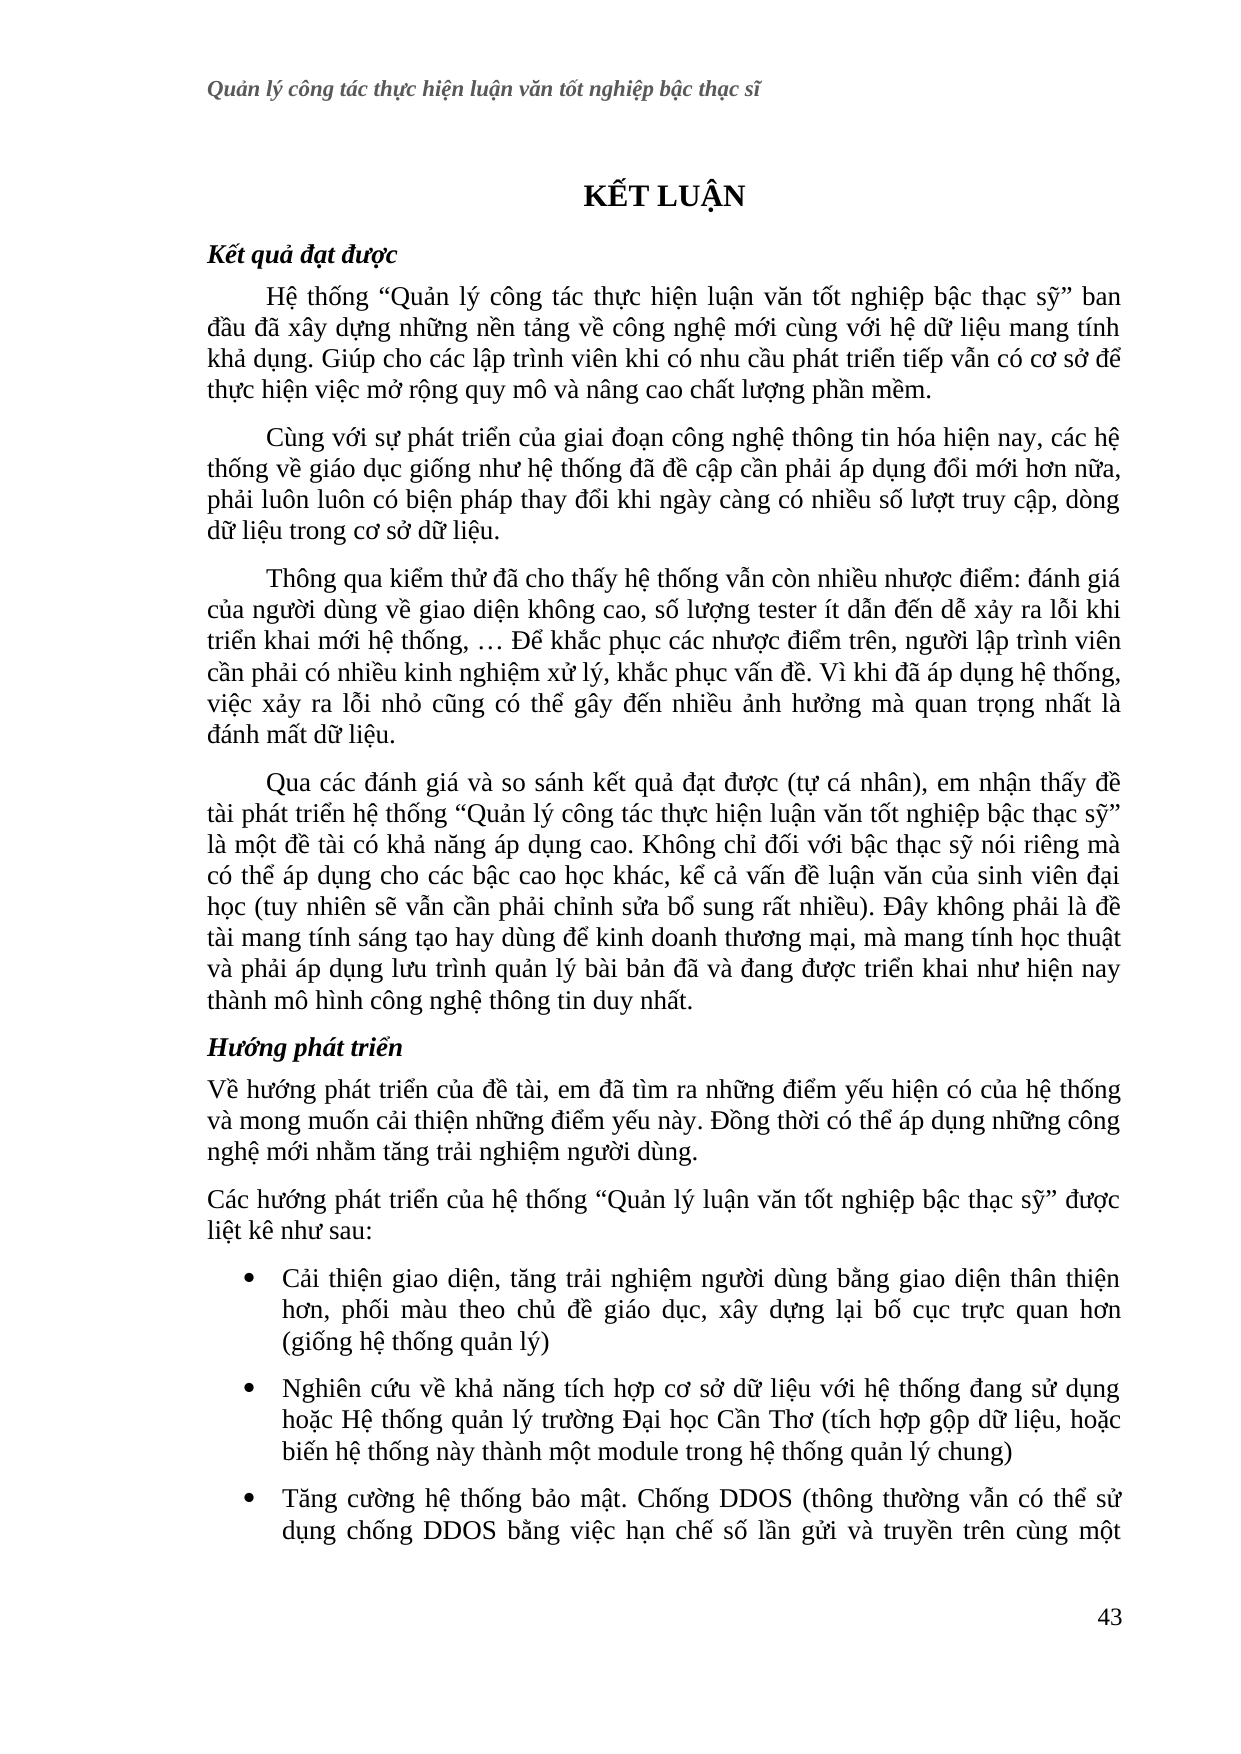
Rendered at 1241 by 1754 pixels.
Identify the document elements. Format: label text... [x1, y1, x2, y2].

text Hệ thống “Quản lý công tác thực hiện luận văn tốt nghiệp bậc thạc sỹ” ban đầu đã xây dựng những nền tảng về công nghệ mới cùng với hệ dữ liệu mang tính khả dụng. Giúp cho các lập trình viên khi có nhu cầu phát triển tiếp vẫn có cơ sở để thực hiện việc mở rộng quy mô và nâng cao chất lượng phần mềm. [207, 280, 1122, 404]
text Cùng với sự phát triển của giai đoạn công nghệ thông tin hóa hiện nay, các hệ thống về giáo dục giống như hệ thống đã đề cập cần phải áp dụng đổi mới hơn nữa, phải luôn luôn có biện pháp thay đổi khi ngày càng có nhiều số lượt truy cập, dòng dữ liệu trong cơ sở dữ liệu. [207, 421, 1122, 546]
list Nghiên cứu về khả năng tích hợp cơ sở dữ liệu với hệ thống đang sử dụng hoặc Hệ thống quản lý trường Đại học Cần Thơ (tích hợp gộp dữ liệu, hoặc biến hệ thống này thành một module trong hệ thống quản lý chung) [244, 1372, 1122, 1466]
text Các hướng phát triển của hệ thống “Quản lý luận văn tốt nghiệp bậc thạc sỹ” được liệt kê như sau: [207, 1183, 1122, 1246]
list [244, 1483, 1122, 1545]
text Thông qua kiểm thử đã cho thấy hệ thống vẫn còn nhiều nhược điểm: đánh giá của người dùng về giao diện không cao, số lượng tester ít dẫn đến dễ xảy ra lỗi khi triển khai mới hệ thống, … Để khắc phục các nhược điểm trên, người lập trình viên cần phải có nhiều kinh nghiệm xử lý, khắc phục vấn đề. Vì khi đã áp dụng hệ thống, việc xảy ra lỗi nhỏ cũng có thể gây đến nhiều ảnh hưởng mà quan trọng nhất là đánh mất dữ liệu. [207, 562, 1122, 749]
subtitle Kết quả đạt được [207, 238, 1122, 269]
text Về hướng phát triển của đề tài, em đã tìm ra những điểm yếu hiện có của hệ thống và mong muốn cải thiện những điểm yếu này. Đồng thời có thể áp dụng những công nghệ mới nhằm tăng trải nghiệm người dùng. [207, 1073, 1122, 1167]
text Qua các đánh giá và so sánh kết quả đạt được (tự cá nhân), em nhận thấy đề tài phát triển hệ thống “Quản lý công tác thực hiện luận văn tốt nghiệp bậc thạc sỹ” là một đề tài có khả năng áp dụng cao. Không chỉ đối với bậc thạc sỹ nói riêng mà có thể áp dụng cho các bậc cao học khác, kể cả vấn đề luận văn của sinh viên đại học (tuy nhiên sẽ vẫn cần phải chỉnh sửa bổ sung rất nhiều). Đây không phải là đề tài mang tính sáng tạo hay dùng để kinh doanh thương mại, mà mang tính học thuật và phải áp dụng lưu trình quản lý bài bản đã và đang được triển khai như hiện nay thành mô hình công nghệ thông tin duy nhất. [207, 766, 1122, 1015]
subtitle KẾT LUẬN [207, 177, 1122, 213]
list Cải thiện giao diện, tăng trải nghiệm người dùng bằng giao diện thân thiện hơn, phối màu theo chủ đề giáo dục, xây dựng lại bố cục trực quan hơn (giống hệ thống quản lý) [244, 1262, 1122, 1356]
subtitle Hướng phát triển [207, 1032, 1122, 1063]
